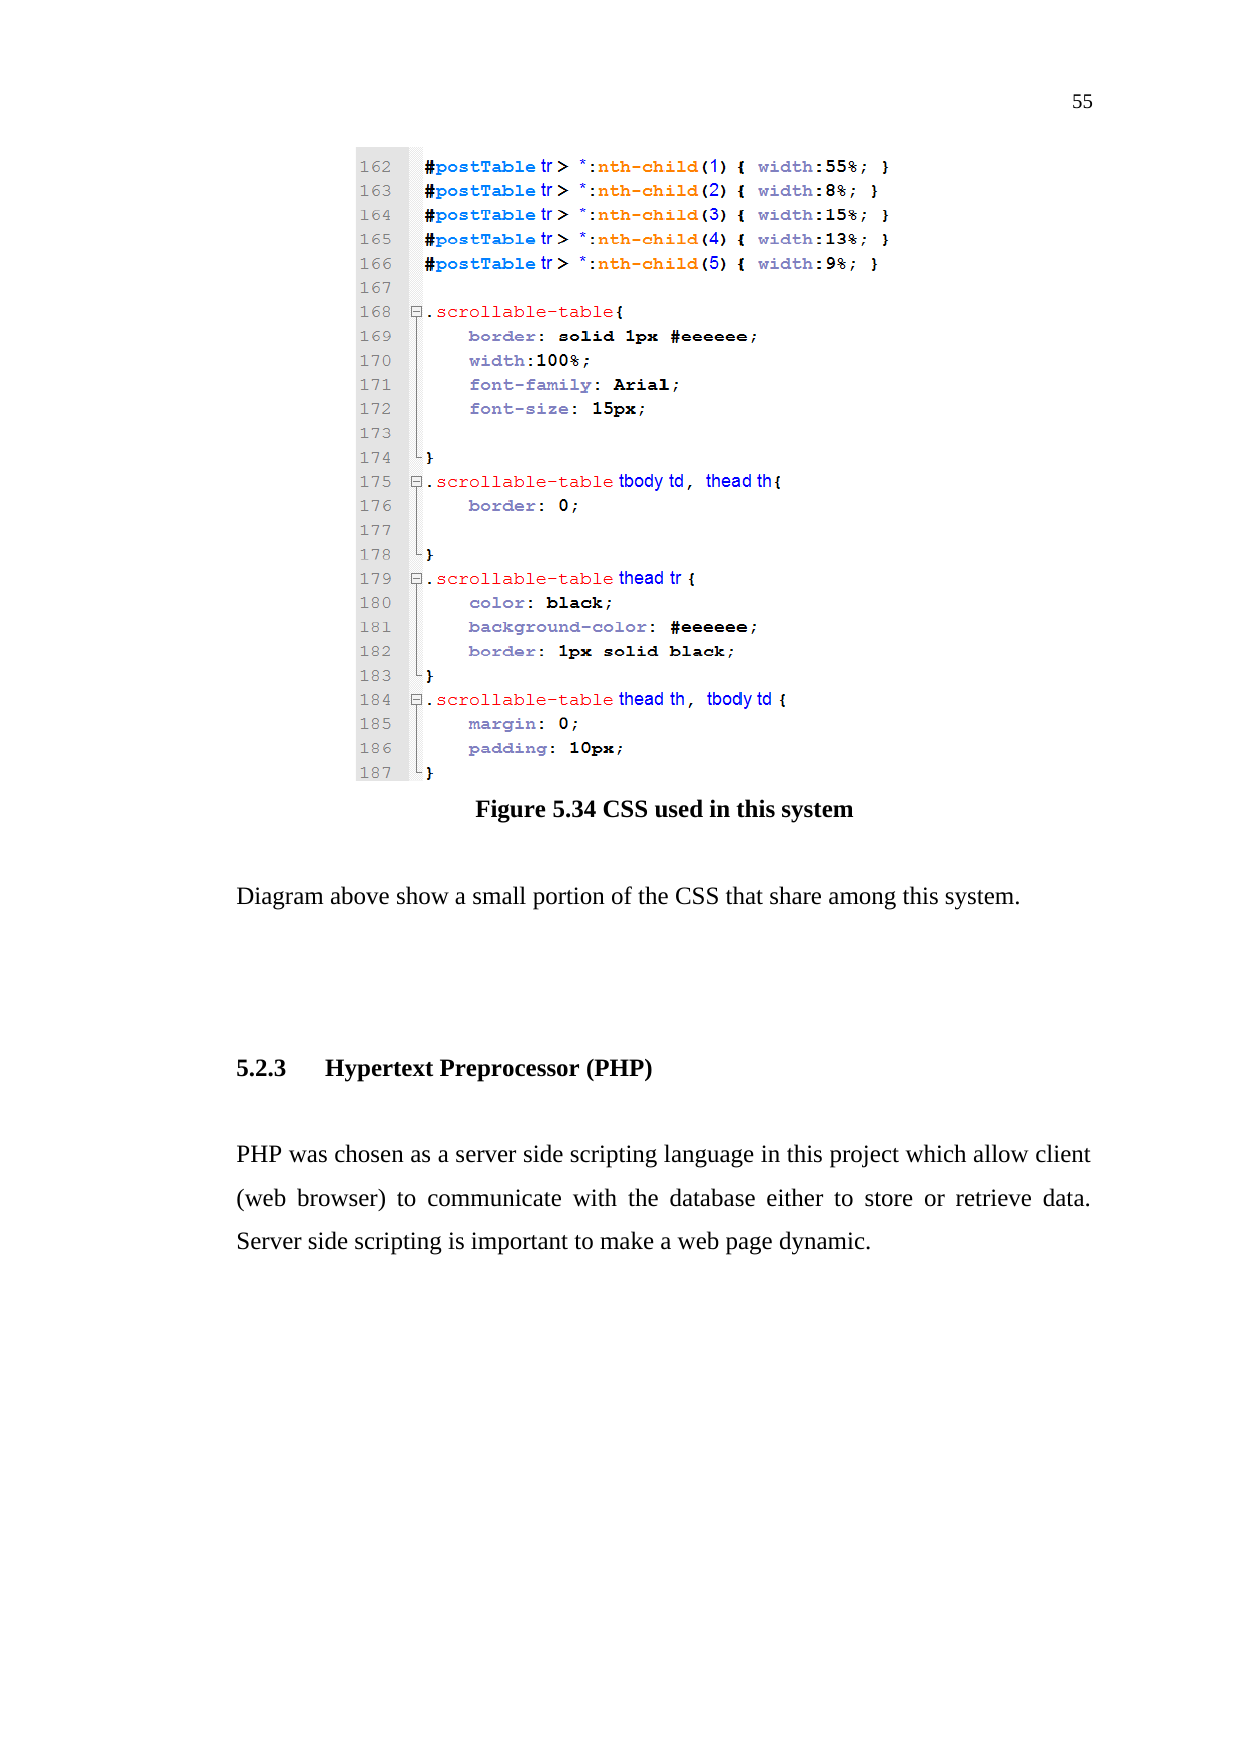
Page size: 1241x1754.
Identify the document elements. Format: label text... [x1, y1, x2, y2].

text PHP was chosen as a server side scripting language in this project which allow client (web browser) to communicate with the database either to store or retrieve data. Server side scripting is important to make a web page dynamic. [236, 1139, 1092, 1254]
subtitle Hypertext Preprocessor (PHP) [236, 1053, 1092, 1082]
text Diagram above show a small portion of the CSS that share among this system. [236, 881, 1092, 909]
picture [355, 147, 974, 781]
